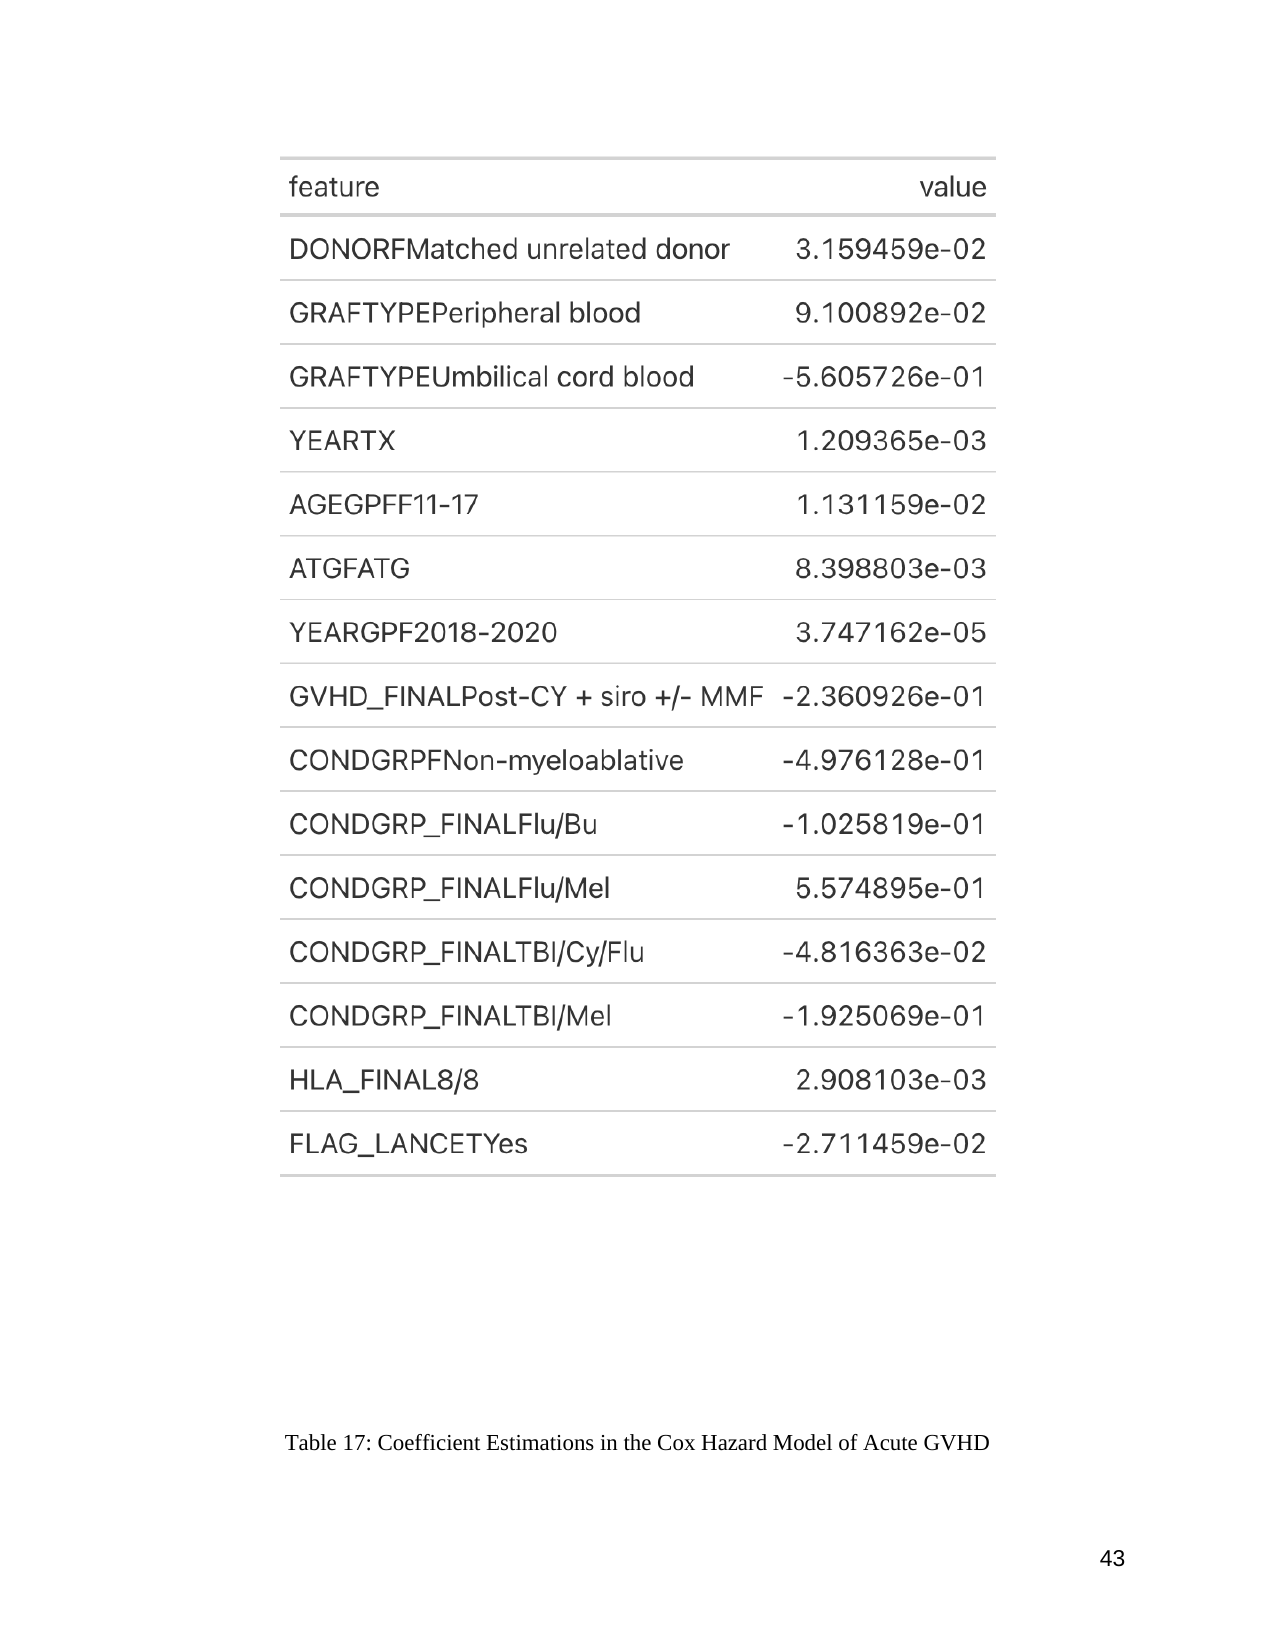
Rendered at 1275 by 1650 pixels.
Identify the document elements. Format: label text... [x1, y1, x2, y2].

picture [271, 150, 1004, 1184]
text Table 17: Coefficient Estimations in the Cox Hazard Model of Acute GVHD [150, 1429, 1125, 1456]
